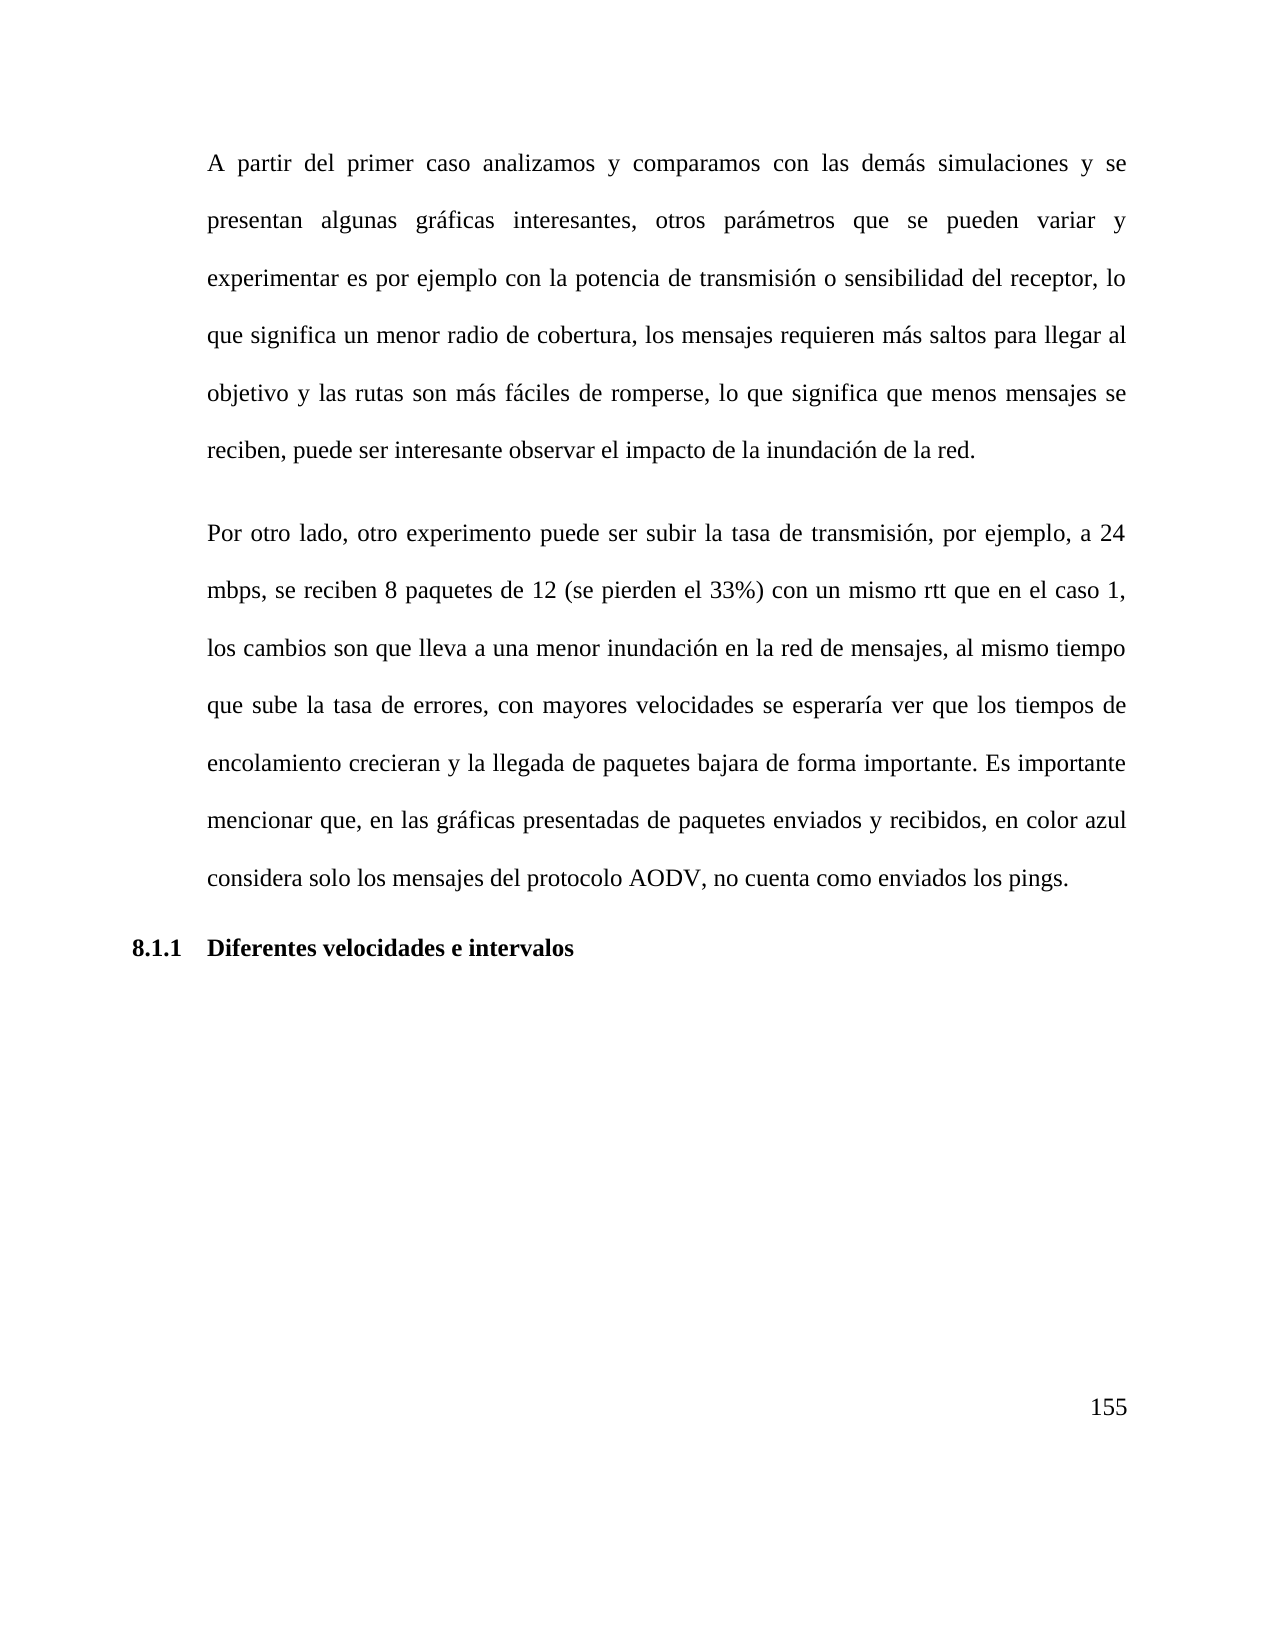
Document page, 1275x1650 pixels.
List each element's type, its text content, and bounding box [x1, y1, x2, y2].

subtitle Diferentes velocidades e intervalos [132, 933, 1127, 961]
text A partir del primer caso analizamos y comparamos con las demás simulaciones y se presentan algunas gráficas interesantes, otros parámetros que se pueden variar y experimentar es por ejemplo con la potencia de transmisión o sensibilidad del receptor, lo que significa un menor radio de cobertura, los mensajes requieren más saltos para llegar al objetivo y las rutas son más fáciles de romperse, lo que significa que menos mensajes se reciben, puede ser interesante observar el impacto de la inundación de la red. [207, 148, 1127, 464]
text Por otro lado, otro experimento puede ser subir la tasa de transmisión, por ejemplo, a 24 mbps, se reciben 8 paquetes de 12 (se pierden el 33%) con un mismo rtt que en el caso 1, los cambios son que lleva a una menor inundación en la red de mensajes, al mismo tiempo que sube la tasa de errores, con mayores velocidades se esperaría ver que los tiempos de encolamiento crecieran y la llegada de paquetes bajara de forma importante. Es importante mencionar que, en las gráficas presentadas de paquetes enviados y recibidos, en color azul considera solo los mensajes del protocolo AODV, no cuenta como enviados los pings. [207, 518, 1127, 891]
